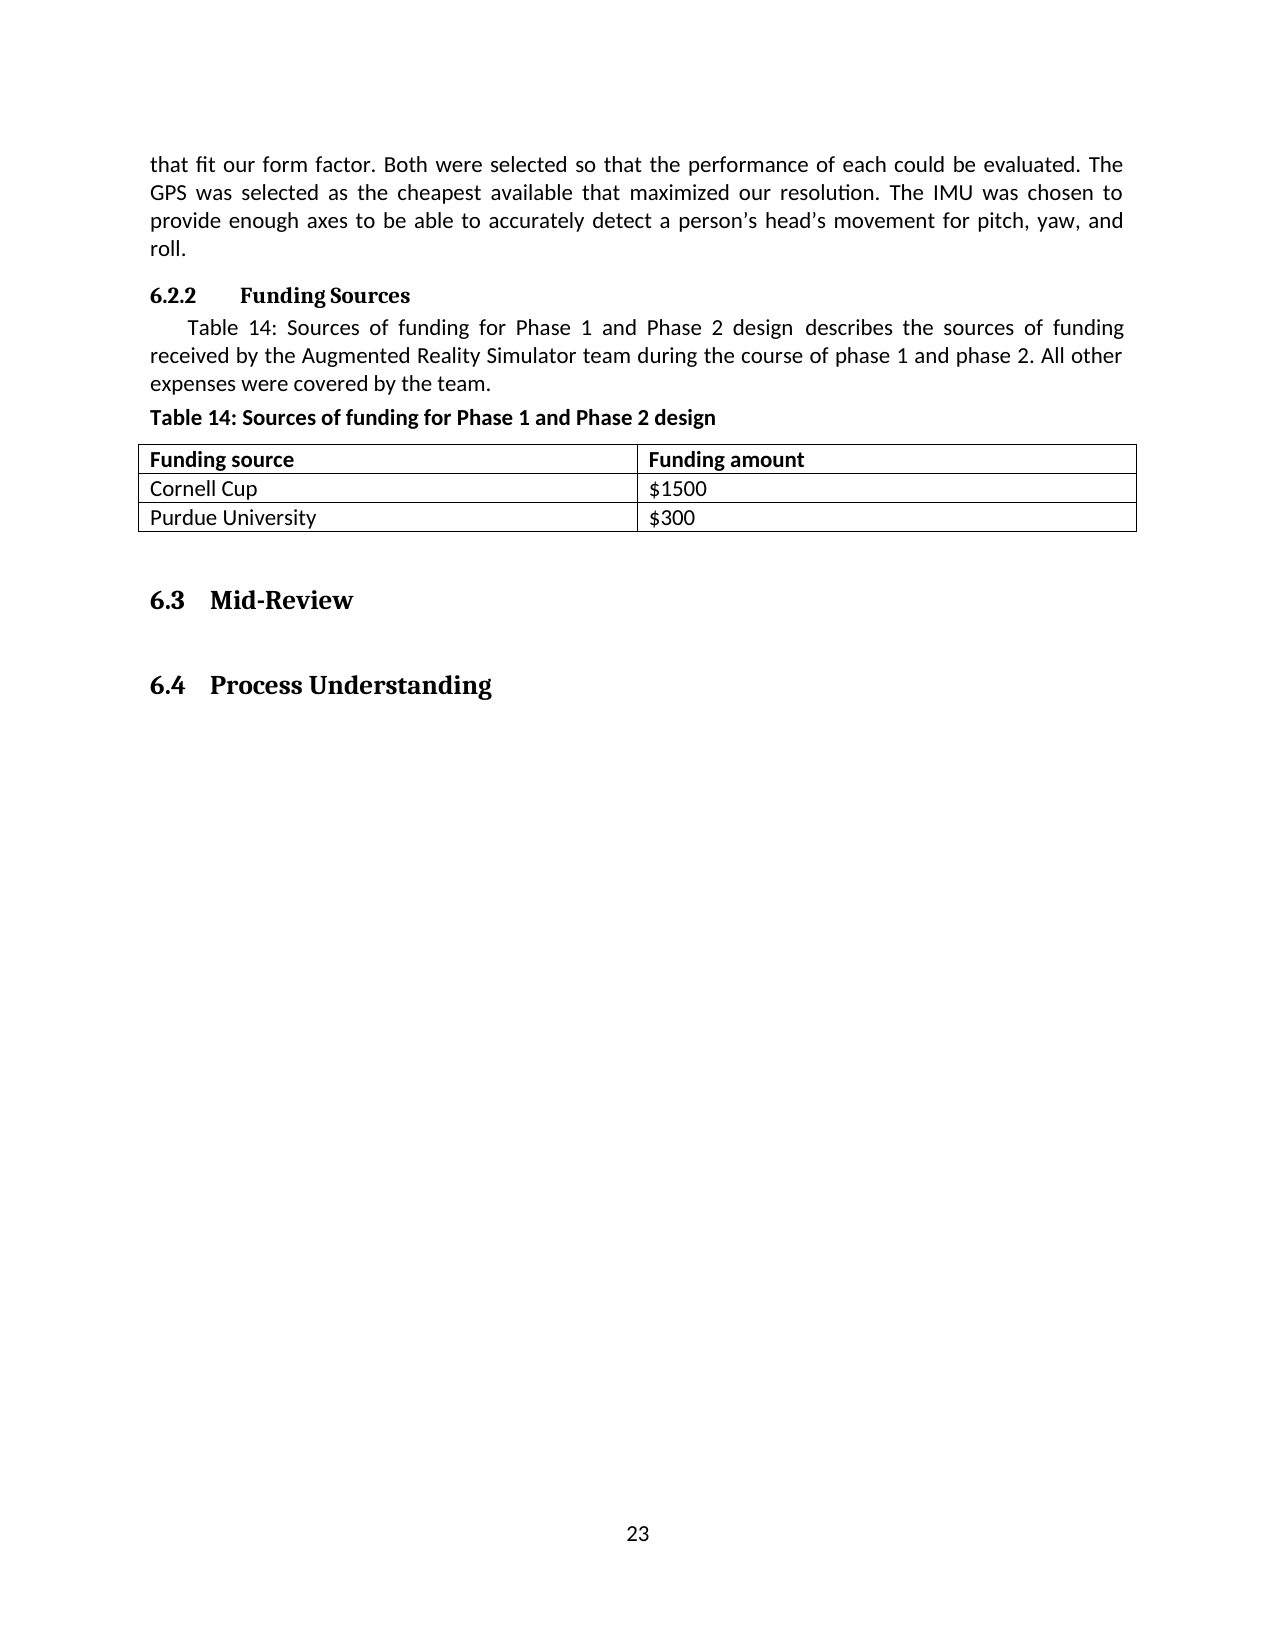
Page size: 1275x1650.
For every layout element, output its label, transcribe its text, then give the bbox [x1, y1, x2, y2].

text Table 14: Sources of funding for Phase 1 and Phase 2 design describes the sources of funding received by the Augmented Reality Simulator team during the course of phase 1 and phase 2. All other expenses were covered by the team. [150, 313, 1125, 397]
subtitle Mid-Review [150, 585, 1125, 616]
table_header Funding amount [638, 445, 1136, 473]
table_cell $1500 [638, 474, 1136, 502]
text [150, 150, 1125, 262]
table_cell $300 [638, 503, 1136, 531]
table_cell Purdue University [139, 503, 637, 531]
subtitle Funding Sources [150, 283, 1125, 309]
subtitle Process Understanding [150, 670, 1125, 701]
table_cell Cornell Cup [139, 474, 637, 502]
table_header Funding source [139, 445, 637, 473]
